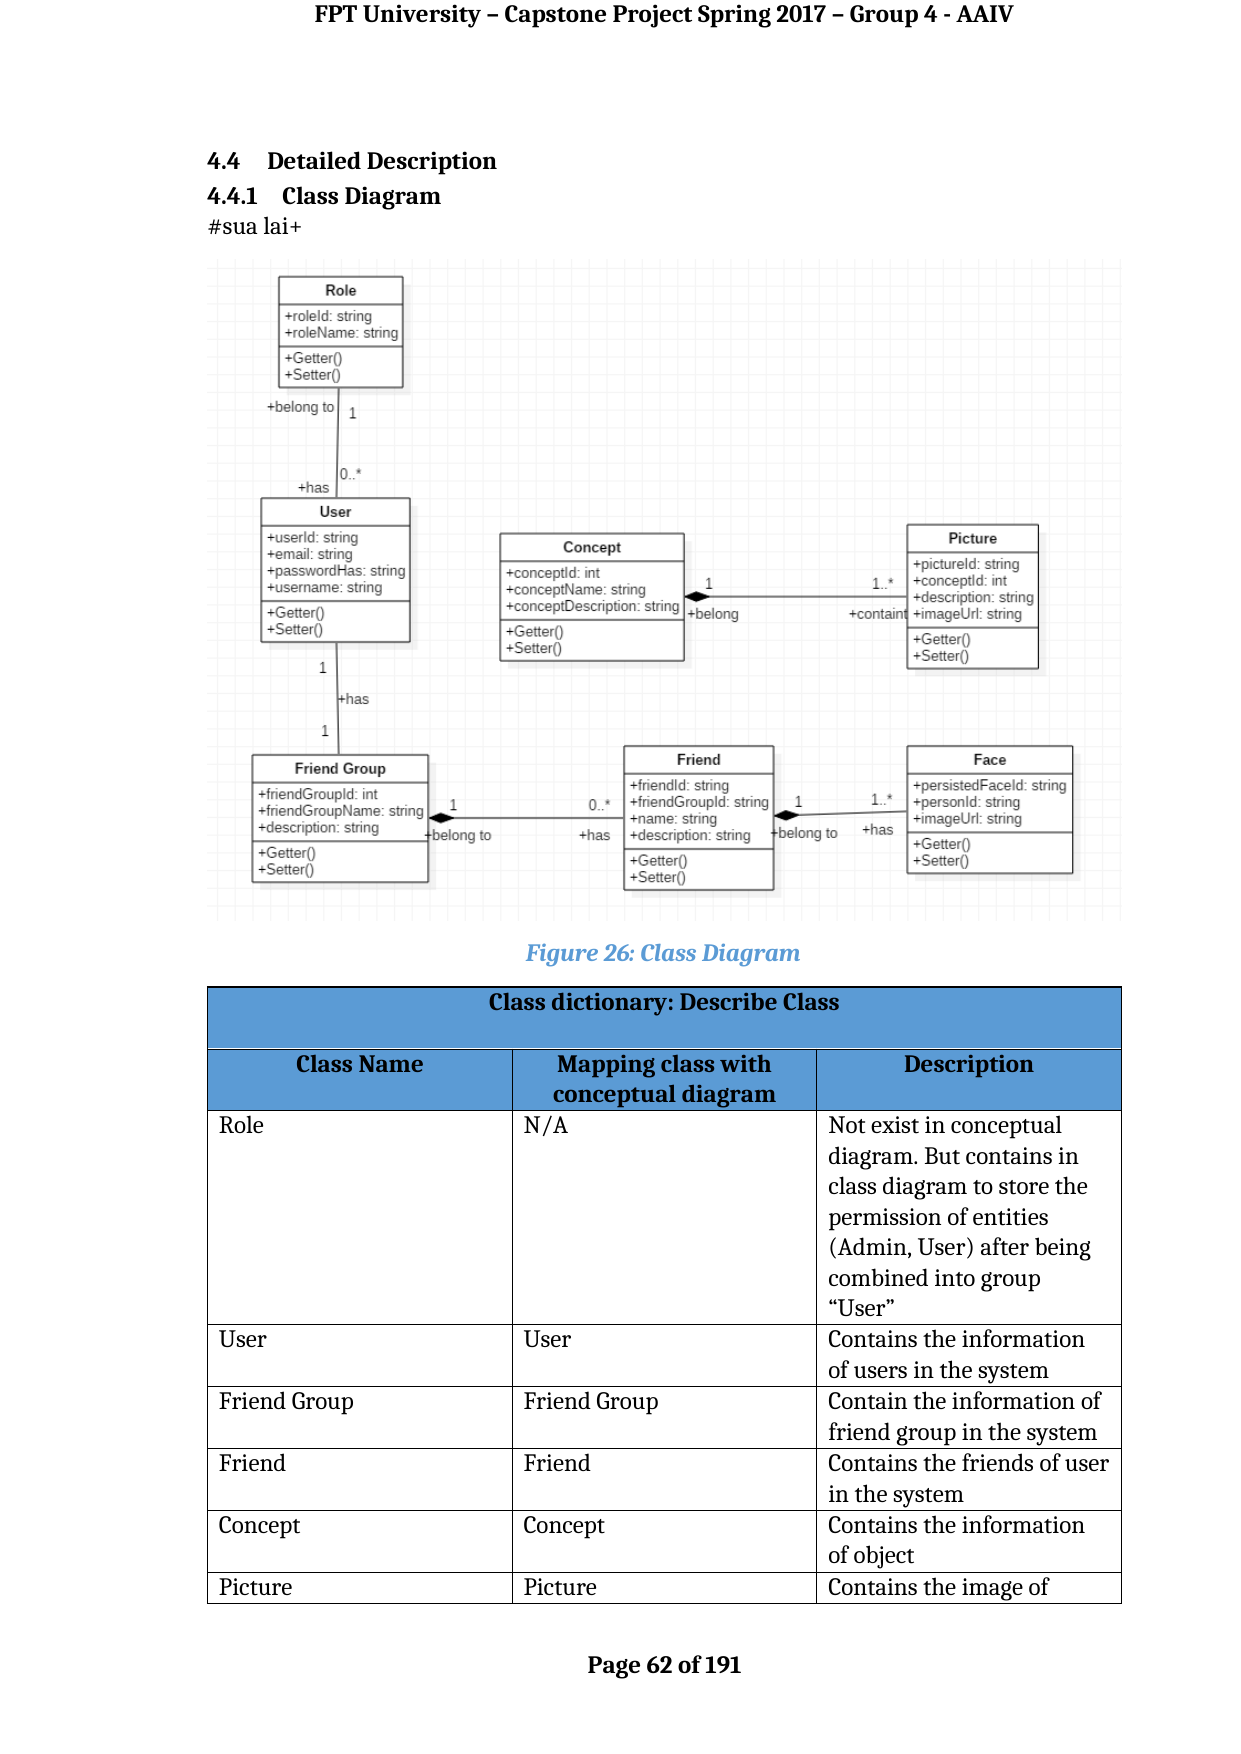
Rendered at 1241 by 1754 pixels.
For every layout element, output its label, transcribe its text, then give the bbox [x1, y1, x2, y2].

table_cell Class Name [208, 1050, 512, 1110]
table_cell Contains the information of object [817, 1511, 1121, 1572]
table_cell Picture [513, 1573, 816, 1603]
table_cell Contains the information of users in the system [817, 1325, 1121, 1386]
picture [207, 259, 1122, 921]
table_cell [817, 1573, 1121, 1603]
table_cell Friend Group [208, 1387, 512, 1448]
table_cell Description [817, 1050, 1121, 1110]
table_cell User [513, 1325, 816, 1386]
text #sua lai+ [207, 212, 1122, 241]
table_cell Role [208, 1111, 512, 1324]
subtitle Class Diagram [207, 182, 1122, 210]
table_cell Friend [208, 1449, 512, 1510]
table_cell Contains the friends of user in the system [817, 1449, 1121, 1510]
table_cell Not exist in conceptual diagram. But contains in class diagram to store the permission of entities (Admin, User) after being combined into group “User” [817, 1111, 1121, 1324]
table_cell Concept [208, 1511, 512, 1572]
subtitle Detailed Description [207, 147, 1122, 176]
table_cell Friend Group [513, 1387, 816, 1448]
table_cell Friend [513, 1449, 816, 1510]
table_cell Concept [513, 1511, 816, 1572]
table_cell Picture [208, 1573, 512, 1603]
table_cell N/A [513, 1111, 816, 1324]
table_cell User [208, 1325, 512, 1386]
table_header Class dictionary: Describe Class [208, 988, 1121, 1048]
table_cell Mapping class with conceptual diagram [513, 1050, 816, 1110]
text Figure 26: Class Diagram [207, 939, 1122, 968]
table_cell Contain the information of friend group in the system [817, 1387, 1121, 1448]
